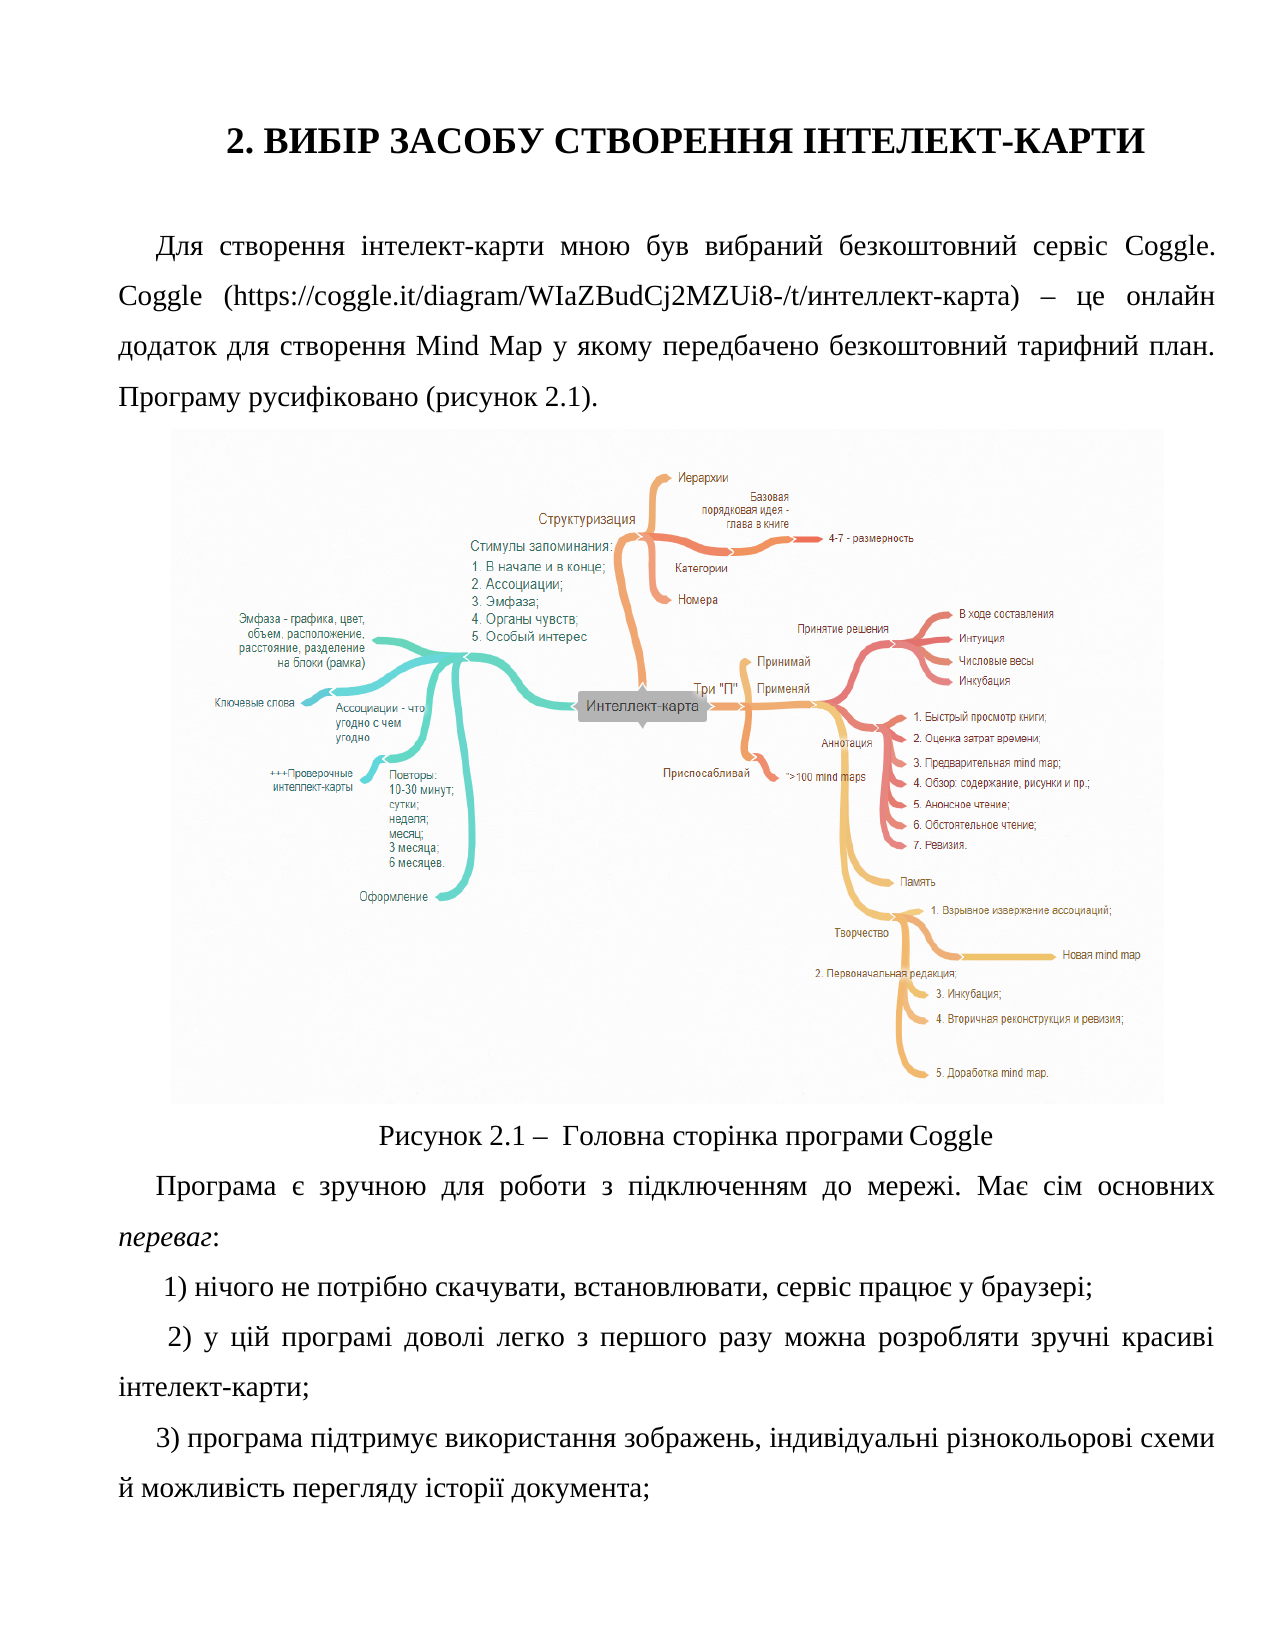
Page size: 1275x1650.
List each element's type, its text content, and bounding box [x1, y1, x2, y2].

text Для створення інтелект-карти мною був вибраний безкоштовний сервіс Coggle. Coggle (https://coggle.it/diagram/WIaZBudCj2MZUi8-/t/интеллект-карта) – це онлайн додаток для створення Mind Map у якому передбачено безкоштовний тарифний план. Програму русифіковано (рисунок 2.1). [118, 228, 1216, 412]
text 1) нічого не потрібно скачувати, встановлювати, сервіс працює у браузері; [118, 1269, 1216, 1302]
text 3) програма підтримує використання зображень, індивідуальні різнокольорові схеми й можливість перегляду історії документа; [118, 1420, 1216, 1504]
text Рисунок 2.1 – Головна сторінка програми Coggle [118, 1118, 1216, 1152]
text Програма є зручною для роботи з підключенням до мережі. Має сім основних переваг: [118, 1168, 1216, 1252]
text 2) у цій програмі доволі легко з першого разу можна розробляти зручні красиві інтелект-карти; [118, 1319, 1216, 1403]
list ВИБІР ЗАСОБУ СТВОРЕННЯ ІНТЕЛЕКТ-КАРТИ [156, 118, 1216, 161]
picture [170, 429, 1164, 1104]
